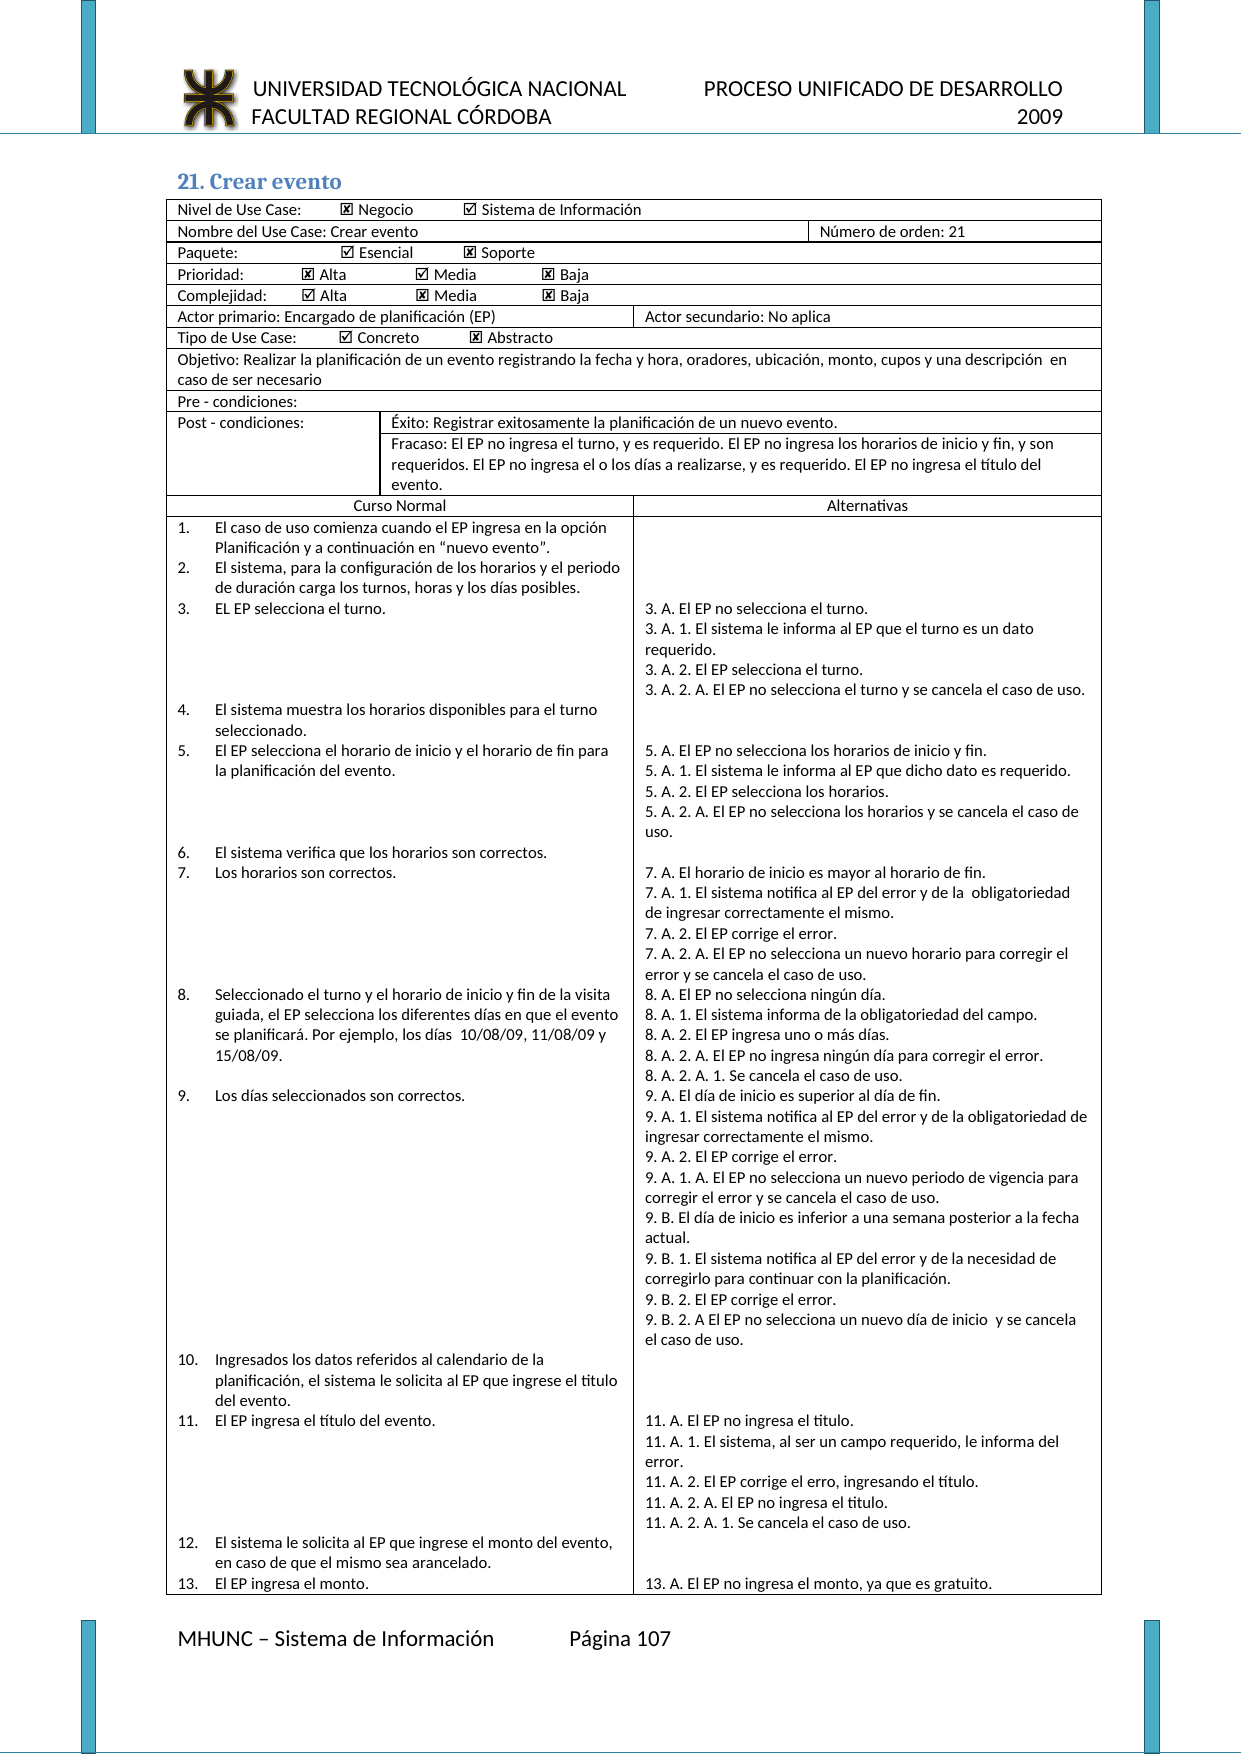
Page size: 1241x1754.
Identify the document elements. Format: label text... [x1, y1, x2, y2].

table_cell Curso Normal [167, 496, 633, 516]
table_cell Éxito: Registrar exitosamente la planificación de un nuevo evento. [381, 412, 1101, 432]
picture [182, 68, 239, 132]
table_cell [634, 517, 1101, 1593]
table_cell Actor secundario: No aplica [634, 306, 1101, 327]
table_cell Objetivo: Realizar la planificación de un evento registrando la fecha y hora, oradores, ubicación, monto, cupos y una descripción en caso de ser necesario [167, 349, 1101, 390]
table_cell Pre - condiciones: [167, 391, 1101, 411]
table_cell Paquete: Esencial Soporte [167, 243, 1101, 263]
table_cell Post - condiciones: [167, 412, 379, 494]
table_cell Prioridad: Alta Media Baja [167, 264, 1101, 284]
table_cell Nombre del Use Case: Crear evento [167, 221, 808, 241]
table_cell Fracaso: El EP no ingresa el turno, y es requerido. El EP no ingresa los horarios de inicio y fin, y son requeridos. El EP no ingresa el o los días a realizarse, y es requerido. El EP no ingresa el título del evento. [381, 434, 1101, 494]
table_cell Complejidad: Alta Media Baja [167, 285, 1101, 305]
table_cell Número de orden: 21 [809, 221, 1101, 241]
table_cell Alternativas [634, 496, 1101, 516]
table_cell Actor primario: Encargado de planificación (EP) [167, 306, 633, 327]
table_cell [167, 517, 633, 1593]
table_cell Tipo de Use Case: Concreto Abstracto [167, 328, 1101, 348]
subtitle 21. Crear evento [177, 168, 1063, 195]
table_header Nivel de Use Case: Negocio Sistema de Información [167, 200, 1101, 220]
